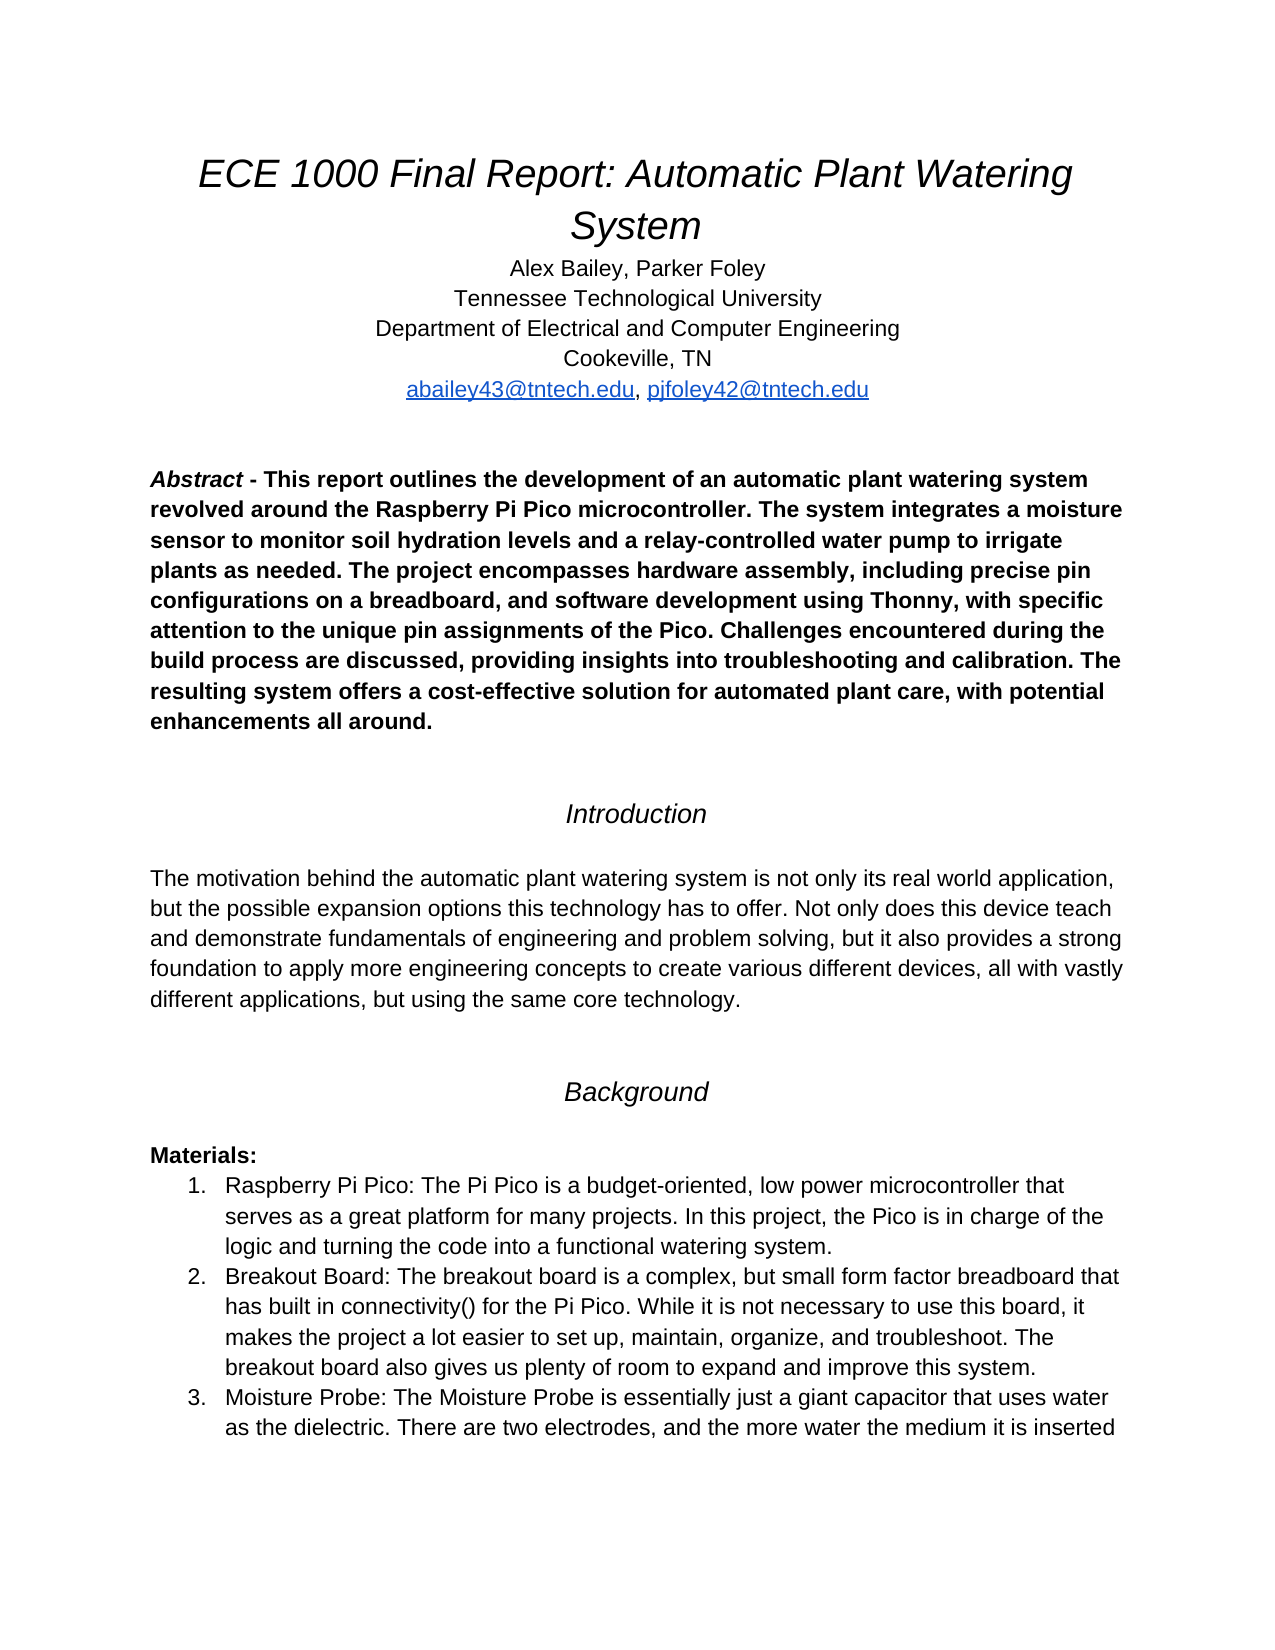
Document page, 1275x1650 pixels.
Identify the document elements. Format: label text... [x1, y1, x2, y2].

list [187, 1384, 1125, 1441]
text Introduction [150, 798, 1125, 830]
text Cookeville, TN abailey43@tntech.edu, pjfoley42@tntech.edu [150, 345, 1125, 402]
text Abstract - This report outlines the development of an automatic plant watering system revolved around the Raspberry Pi Pico microcontroller. The system integrates a moisture sensor to monitor soil hydration levels and a relay-controlled water pump to irrigate plants as needed. The project encompasses hardware assembly, including precise pin configurations on a breadboard, and software development using Thonny, with specific attention to the unique pin assignments of the Pico. Challenges encountered during the build process are discussed, providing insights into troubleshooting and calibration. The resulting system offers a cost-effective solution for automated plant care, with potential enhancements all around. [150, 466, 1125, 734]
text Tennessee Technological University [150, 285, 1125, 311]
text Alex Bailey, Parker Foley [150, 255, 1125, 281]
list Raspberry Pi Pico: The Pi Pico is a budget-oriented, low power microcontroller that serves as a great platform for many projects. In this project, the Pico is in charge of the logic and turning the code into a functional watering system. [187, 1172, 1125, 1259]
list Breakout Board: The breakout board is a complex, but small form factor breadboard that has built in connectivity() for the Pi Pico. While it is not necessary to use this board, it makes the project a lot easier to set up, maintain, organize, and troubleshoot. The breakout board also gives us plenty of room to expand and improve this system. [187, 1263, 1125, 1380]
text ECE 1000 Final Report: Automatic Plant Watering System [150, 150, 1125, 248]
text The motivation behind the automatic plant watering system is not only its real world application, but the possible expansion options this technology has to offer. Not only does this device teach and demonstrate fundamentals of engineering and problem solving, but it also provides a strong foundation to apply more engineering concepts to create various different devices, all with vastly different applications, but using the same core technology. [150, 865, 1125, 1042]
text Department of Electrical and Computer Engineering [150, 315, 1125, 342]
text Materials: [150, 1142, 1125, 1169]
text Background [150, 1076, 1125, 1107]
